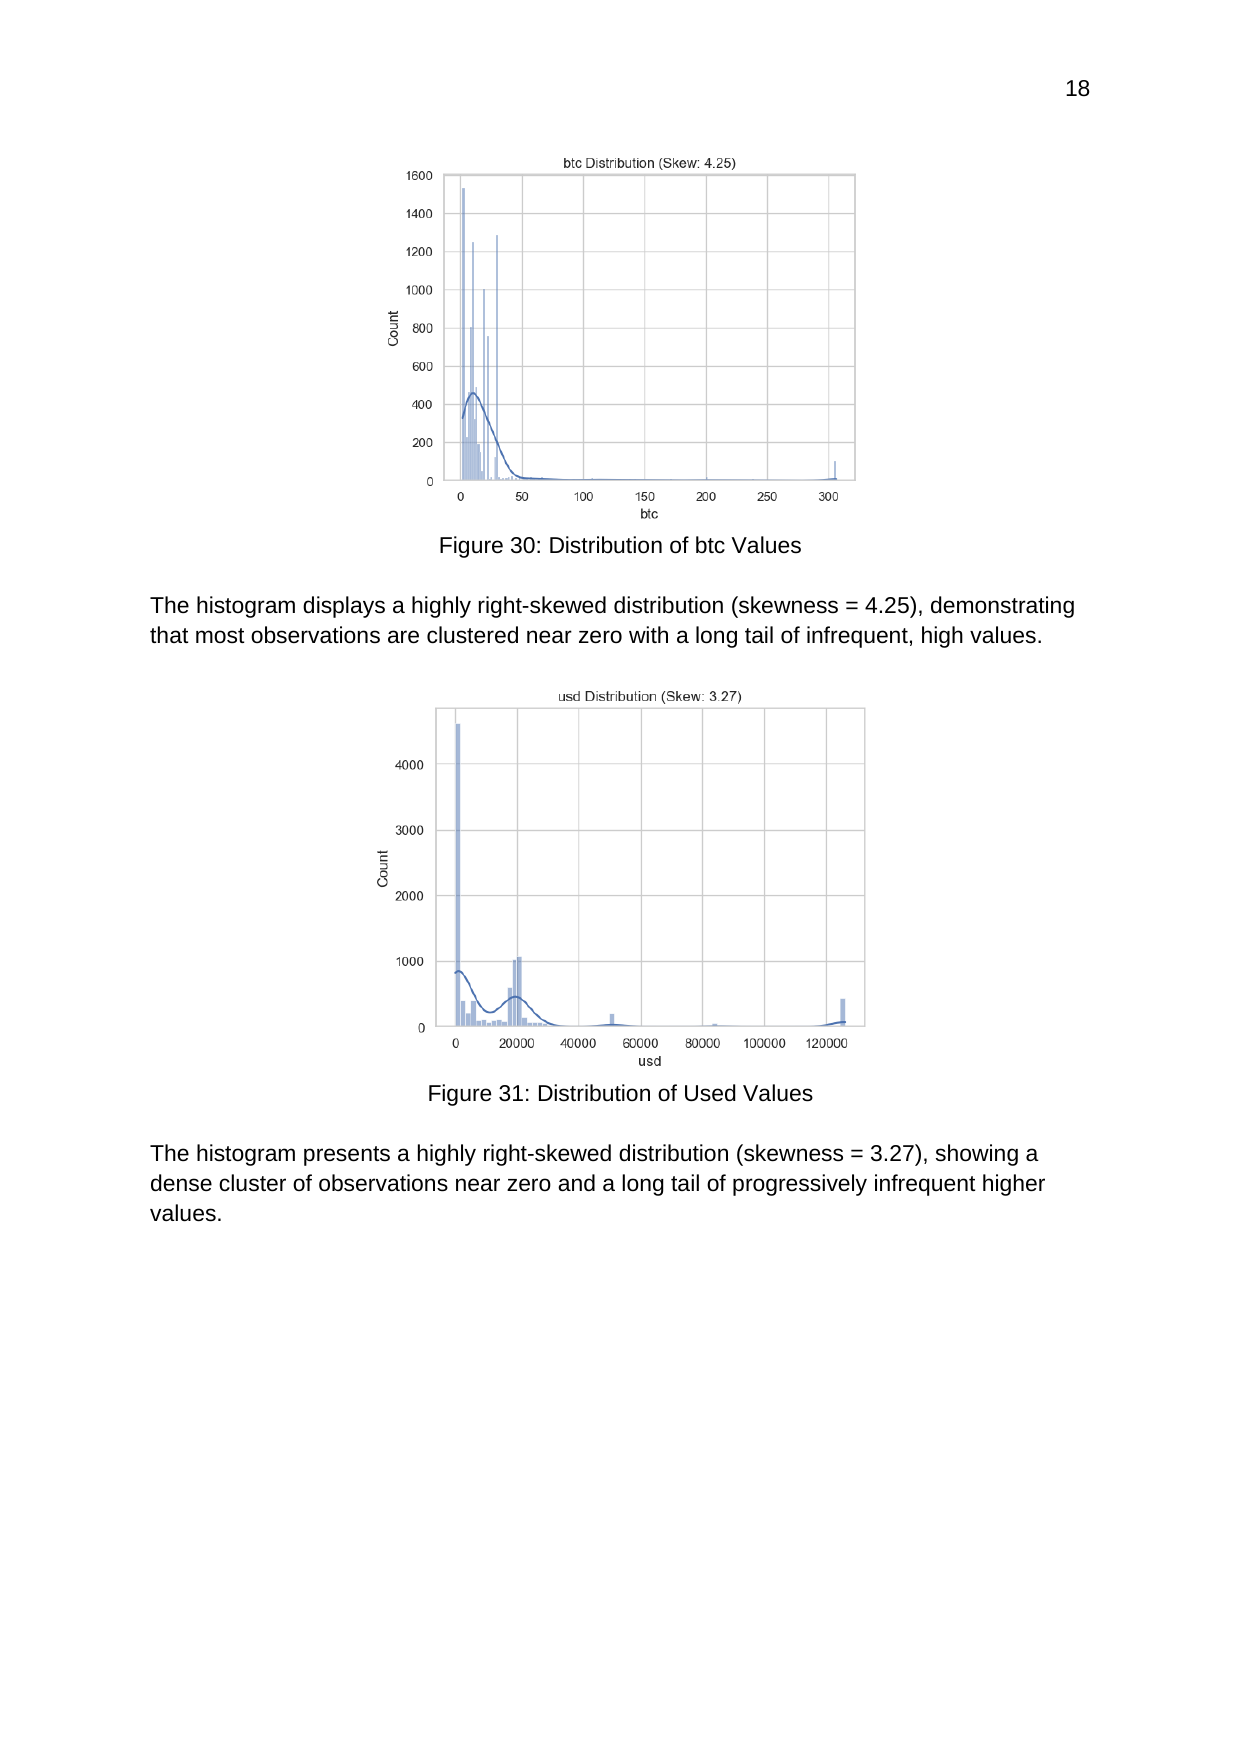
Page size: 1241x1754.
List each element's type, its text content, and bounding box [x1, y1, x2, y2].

picture [368, 682, 872, 1076]
text The histogram displays a highly right-skewed distribution (skewness = 4.25), demonstrating that most observations are clustered near zero with a long tail of infrequent, high values. [150, 592, 1090, 649]
text Figure 30: Distribution of btc Values [150, 532, 1090, 558]
text Figure 31: Distribution of Used Values [150, 1079, 1090, 1106]
picture [379, 150, 862, 528]
text The histogram presents a highly right-skewed distribution (skewness = 3.27), showing a dense cluster of observations near zero and a long tail of progressively infrequent higher values. [150, 1140, 1090, 1227]
